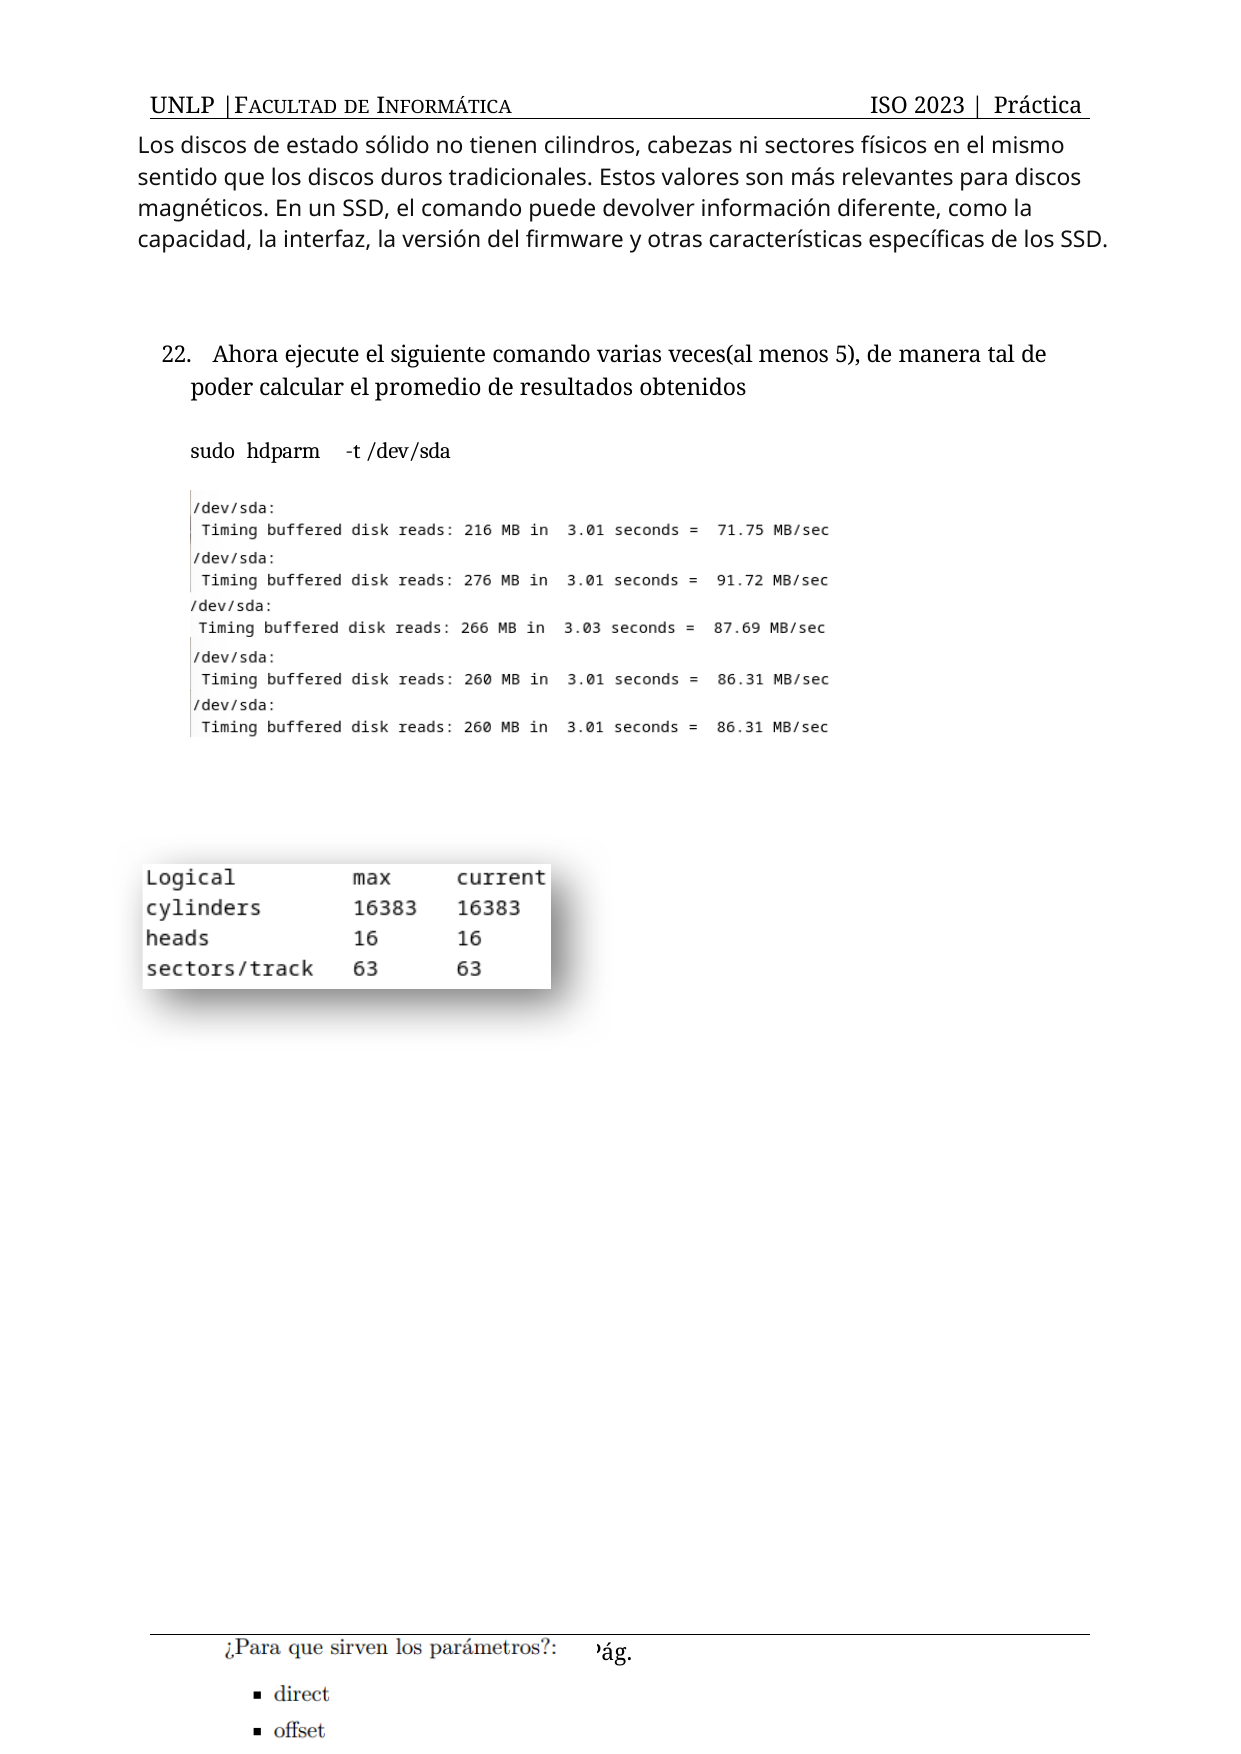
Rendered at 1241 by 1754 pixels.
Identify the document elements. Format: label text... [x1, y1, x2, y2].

picture [142, 864, 551, 989]
picture [190, 490, 978, 737]
text sudo hdparm -t /dev/sda [190, 438, 1134, 464]
picture [219, 1636, 597, 1754]
list Ahora ejecute el siguiente comando varias veces(al menos 5), de manera tal de poder calcular el promedio de resultados obtenidos [161, 338, 1090, 403]
text Los discos de estado sólido no tienen cilindros, cabezas ni sectores físicos en el mismo sentido que los discos duros tradicionales. Estos valores son más relevantes para discos magnéticos. En un SSD, el comando puede devolver información diferente, como la capacidad, la interfaz, la versión del firmware y otras características específicas de los SSD. [137, 129, 1134, 254]
